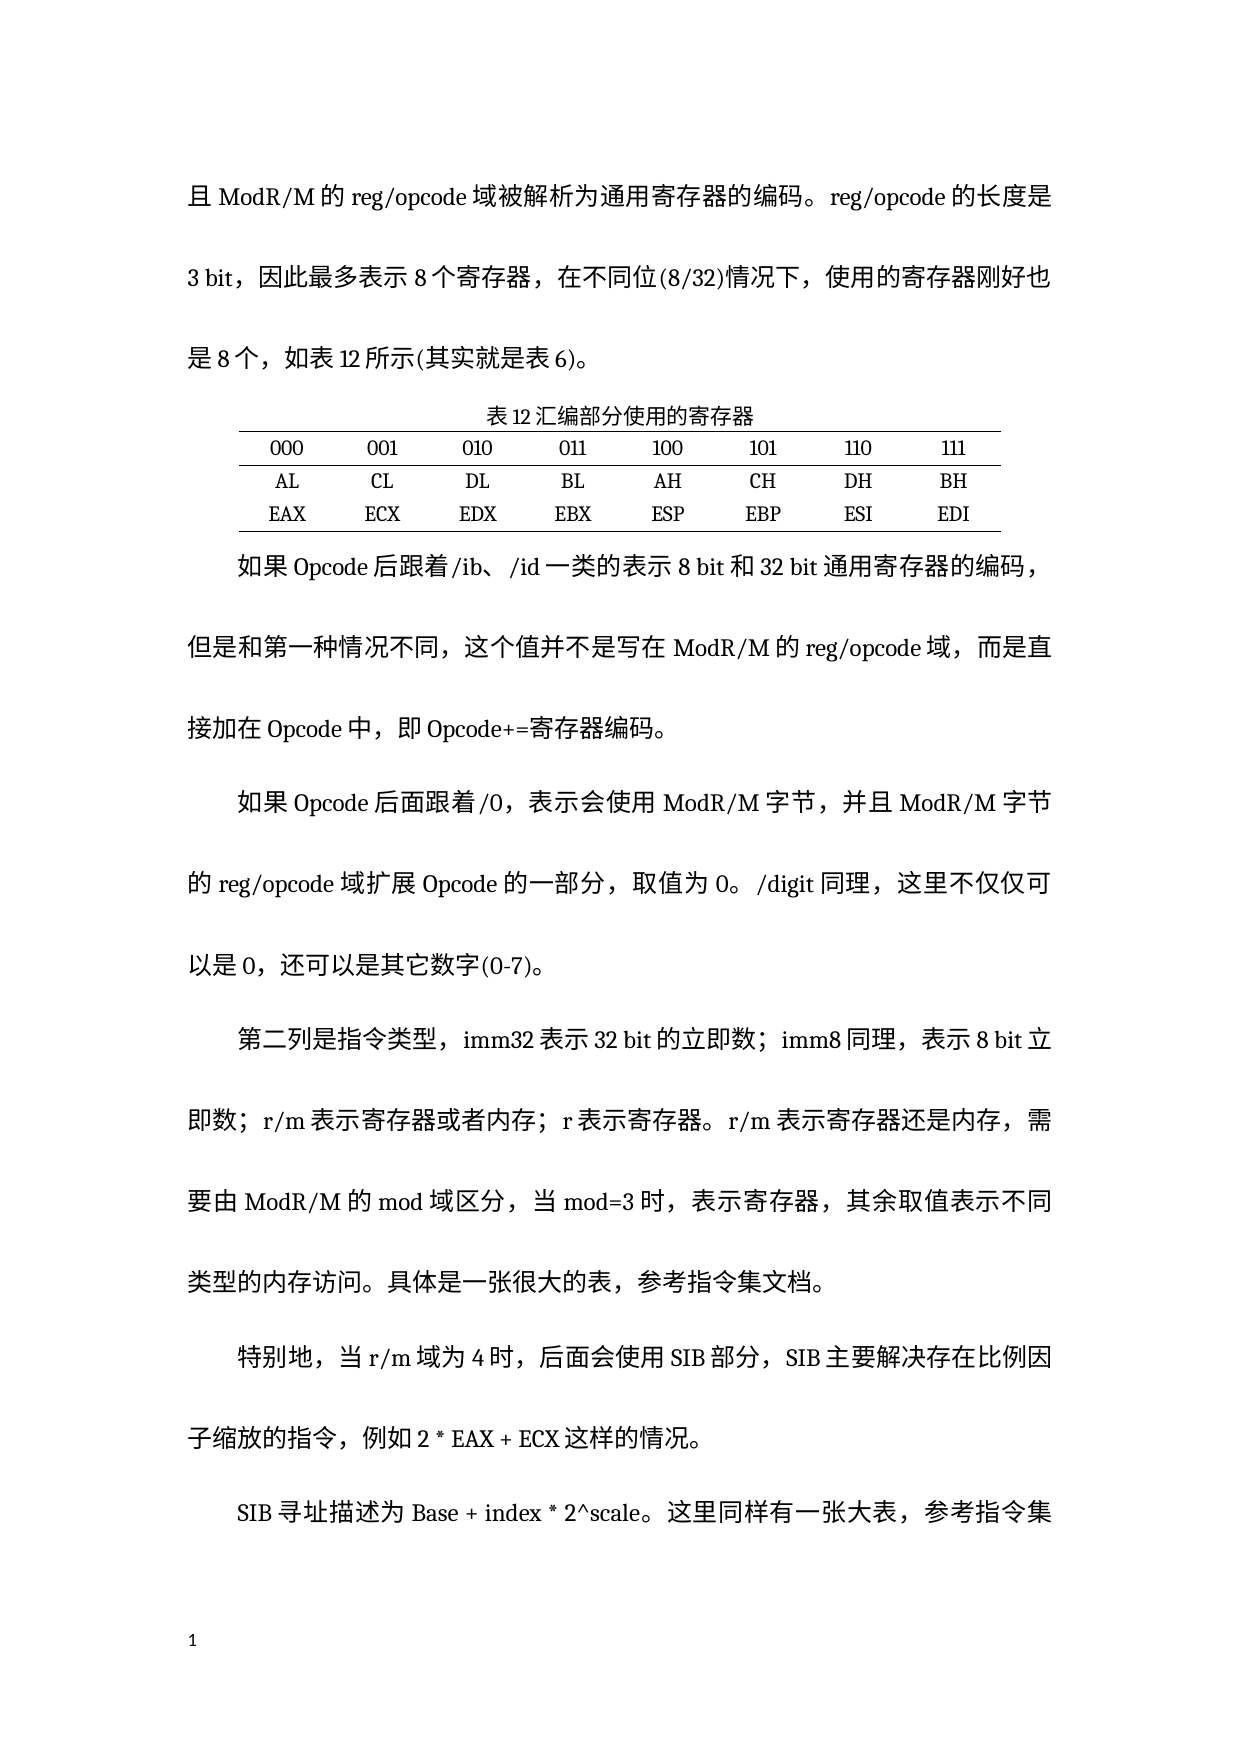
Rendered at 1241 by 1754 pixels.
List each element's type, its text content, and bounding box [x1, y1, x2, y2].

table_header 010 [430, 432, 525, 464]
table_cell ECX [334, 498, 429, 531]
table_header 110 [810, 432, 906, 464]
table_cell ESI [810, 498, 906, 531]
table_header 000 [239, 432, 334, 464]
table_cell BH [906, 466, 1001, 498]
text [187, 1478, 1053, 1543]
table_header 100 [620, 432, 715, 464]
text 如果Opcode后跟着/ib、/id一类的表示8 bit和32 bit通用寄存器的编码，但是和第一种情况不同，这个值并不是写在ModR/M的reg/opcode域，而是直接加在Opcode中，即Opcode+=寄存器编码。 [187, 532, 1053, 759]
table_cell DL [430, 466, 525, 498]
table_cell AL [239, 466, 334, 498]
table_cell CH [715, 466, 810, 498]
table_cell EBP [715, 498, 810, 531]
text 第二列是指令类型，imm32表示32 bit的立即数；imm8同理，表示8 bit立即数；r/m表示寄存器或者内存；r表示寄存器。r/m表示寄存器还是内存，需要由ModR/M的mod域区分，当mod=3时，表示寄存器，其余取值表示不同类型的内存访问。具体是一张很大的表，参考指令集文档。 [187, 1005, 1053, 1313]
table_header 001 [334, 432, 429, 464]
table_cell CL [334, 466, 429, 498]
table_cell BL [525, 466, 620, 498]
table_header 011 [525, 432, 620, 464]
table_header 111 [906, 432, 1001, 464]
table_cell AH [620, 466, 715, 498]
table_cell ESP [620, 498, 715, 531]
text 特别地，当r/m域为4时，后面会使用SIB部分，SIB主要解决存在比例因子缩放的指令，例如2 * EAX + ECX这样的情况。 [187, 1323, 1053, 1469]
table_cell EDX [430, 498, 525, 531]
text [187, 162, 1053, 389]
table_cell EBX [525, 498, 620, 531]
text 表12 汇编部分使用的寄存器 [187, 398, 1053, 431]
text 如果Opcode后面跟着/0，表示会使用ModR/M字节，并且ModR/M字节的reg/opcode域扩展Opcode的一部分，取值为0。/digit同理，这里不仅仅可以是0，还可以是其它数字(0-7)。 [187, 768, 1053, 996]
table_header 101 [715, 432, 810, 464]
table_cell DH [810, 466, 906, 498]
table_cell EAX [239, 498, 334, 531]
table_cell EDI [906, 498, 1001, 531]
